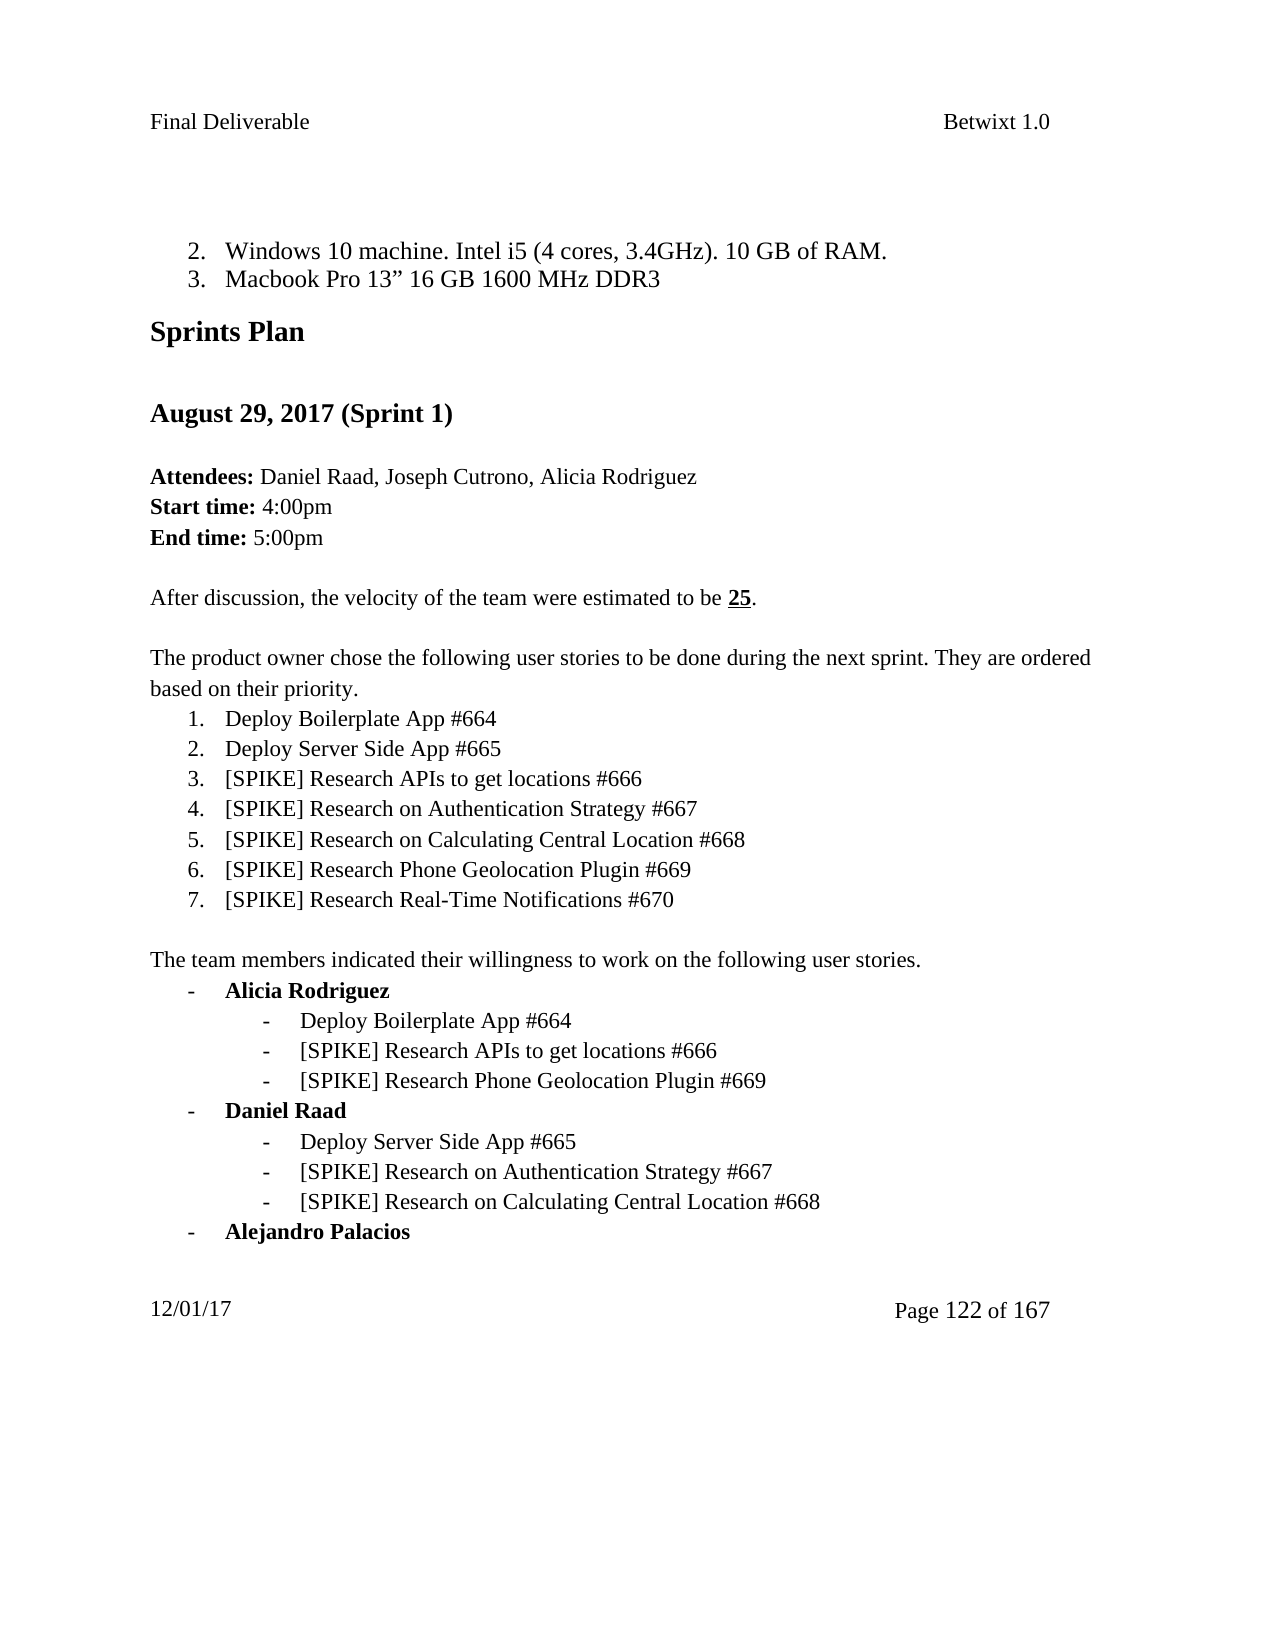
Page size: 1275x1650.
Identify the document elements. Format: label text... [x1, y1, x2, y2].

list [SPIKE] Research on Calculating Central Location #668 [262, 1188, 1125, 1214]
text Attendees: Daniel Raad, Joseph Cutrono, Alicia Rodriguez [150, 463, 1125, 489]
list Deploy Boilerplate App #664 [262, 1007, 1125, 1033]
list Deploy Server Side App #665 [262, 1128, 1125, 1154]
list [SPIKE] Research APIs to get locations #666 [262, 1037, 1125, 1063]
text After discussion, the velocity of the team were estimated to be 25. [150, 584, 1125, 610]
list [SPIKE] Research Real-Time Notifications #670 [187, 886, 1125, 912]
list [SPIKE] Research on Calculating Central Location #668 [187, 826, 1125, 852]
list Deploy Boilerplate App #664 [187, 705, 1125, 731]
list Macbook Pro 13” 16 GB 1600 MHz DDR3 [187, 264, 1125, 293]
text The product owner chose the following user stories to be done during the next sprint. They are ordered based on their priority. [150, 644, 1125, 701]
list [SPIKE] Research on Authentication Strategy #667 [187, 795, 1125, 822]
list Daniel Raad [187, 1097, 1125, 1124]
list Alejandro Palacios [187, 1218, 1125, 1245]
text End time: 5:00pm [150, 523, 1125, 550]
subtitle Sprints Plan [150, 314, 1125, 348]
list Deploy Server Side App #665 [187, 735, 1125, 761]
list [SPIKE] Research Phone Geolocation Plugin #669 [262, 1067, 1125, 1094]
subtitle August 29, 2017 (Sprint 1) [150, 397, 1125, 428]
list [SPIKE] Research Phone Geolocation Plugin #669 [187, 856, 1125, 882]
list [SPIKE] Research on Authentication Strategy #667 [262, 1158, 1125, 1184]
list Alicia Rodriguez [187, 977, 1125, 1003]
text Start time: 4:00pm [150, 493, 1125, 520]
text The team members indicated their willingness to work on the following user stories. [150, 946, 1125, 973]
list [SPIKE] Research APIs to get locations #666 [187, 765, 1125, 792]
list Windows 10 machine. Intel i5 (4 cores, 3.4GHz). 10 GB of RAM. [187, 236, 1125, 264]
